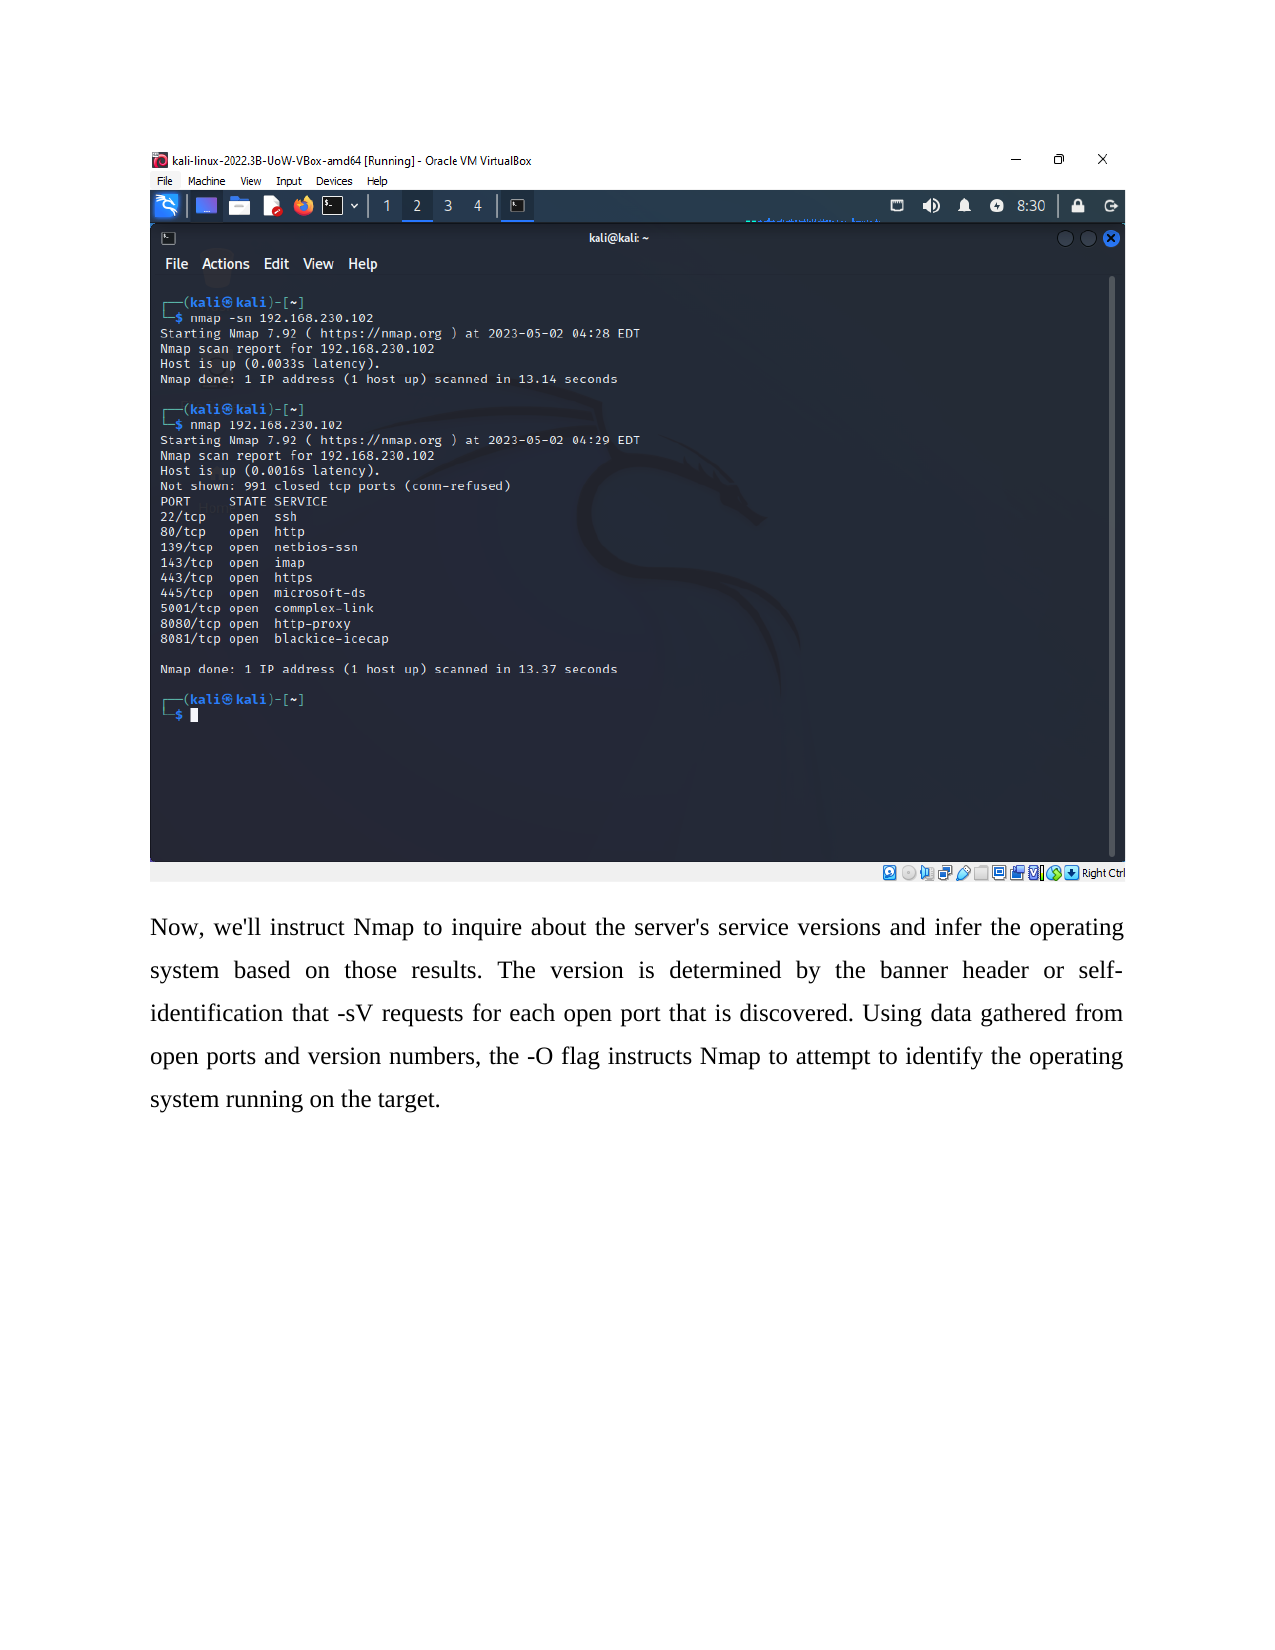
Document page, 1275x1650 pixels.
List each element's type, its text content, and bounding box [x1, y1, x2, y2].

picture [150, 150, 1125, 882]
text Now, we'll instruct Nmap to inquire about the server's service versions and infer the operating system based on those results. The version is determined by the banner header or self-identification that -sV requests for each open port that is discovered. Using data gathered from open ports and version numbers, the -O flag instructs Nmap to attempt to identify the operating system running on the target. [150, 912, 1125, 1113]
